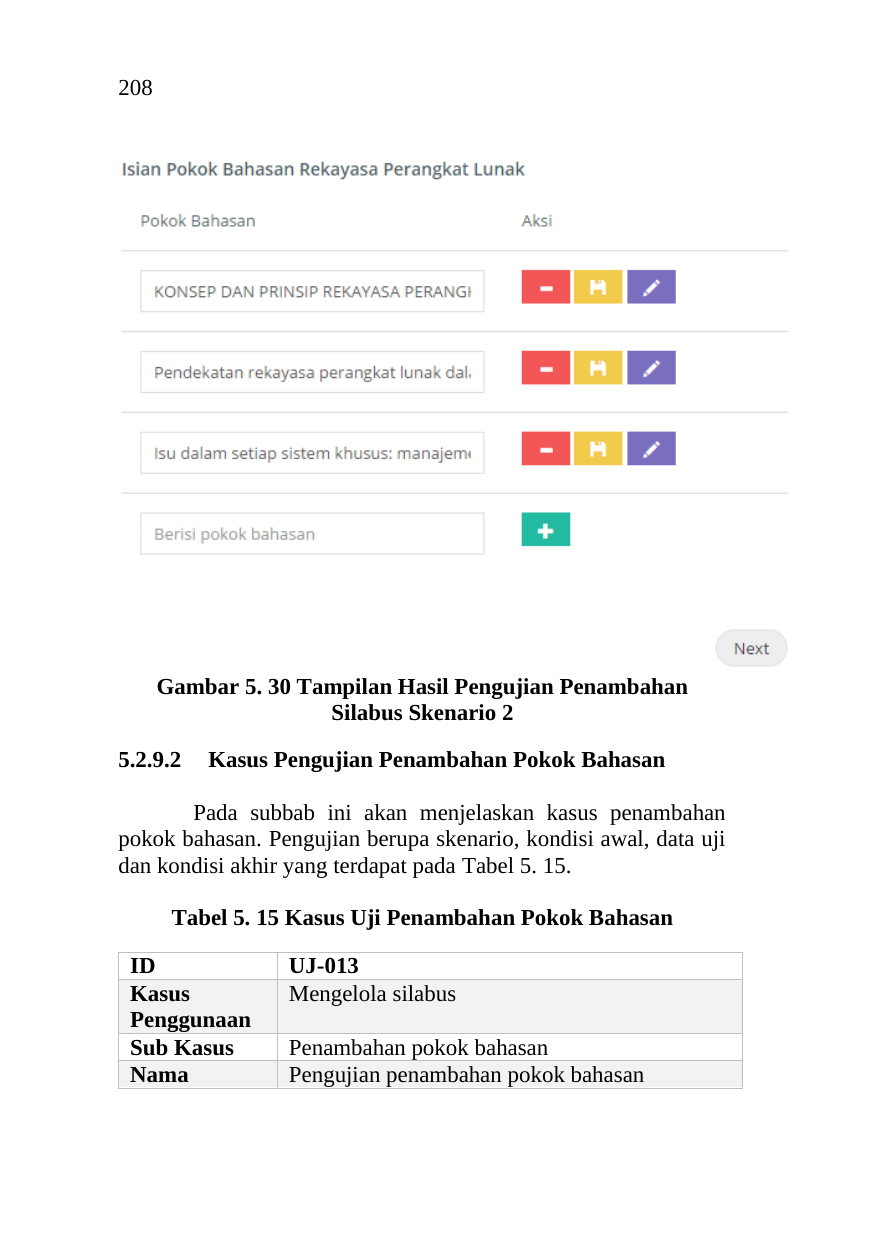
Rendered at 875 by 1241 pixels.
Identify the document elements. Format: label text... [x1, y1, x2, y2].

table_cell Penambahan pokok bahasan [278, 1034, 742, 1060]
table_header ID [119, 953, 277, 979]
picture [118, 147, 794, 673]
text Gambar 5. 30 Tampilan Hasil Pengujian Penambahan Silabus Skenario 2 [118, 673, 726, 725]
table_header UJ-013 [278, 953, 742, 979]
table_cell Kasus Penggunaan [119, 980, 277, 1033]
table_cell Sub Kasus [119, 1034, 277, 1060]
table_cell Mengelola silabus [278, 980, 742, 1033]
text Tabel 5. 15 Kasus Uji Penambahan Pokok Bahasan [118, 904, 726, 931]
table_cell Nama [119, 1061, 277, 1087]
table_cell Pengujian penambahan pokok bahasan [278, 1061, 742, 1087]
text Pada subbab ini akan menjelaskan kasus penambahan pokok bahasan. Pengujian berupa skenario, kondisi awal, data uji dan kondisi akhir yang terdapat pada Tabel 5. 15. [118, 799, 726, 878]
subtitle Kasus Pengujian Penambahan Pokok Bahasan [118, 746, 726, 773]
